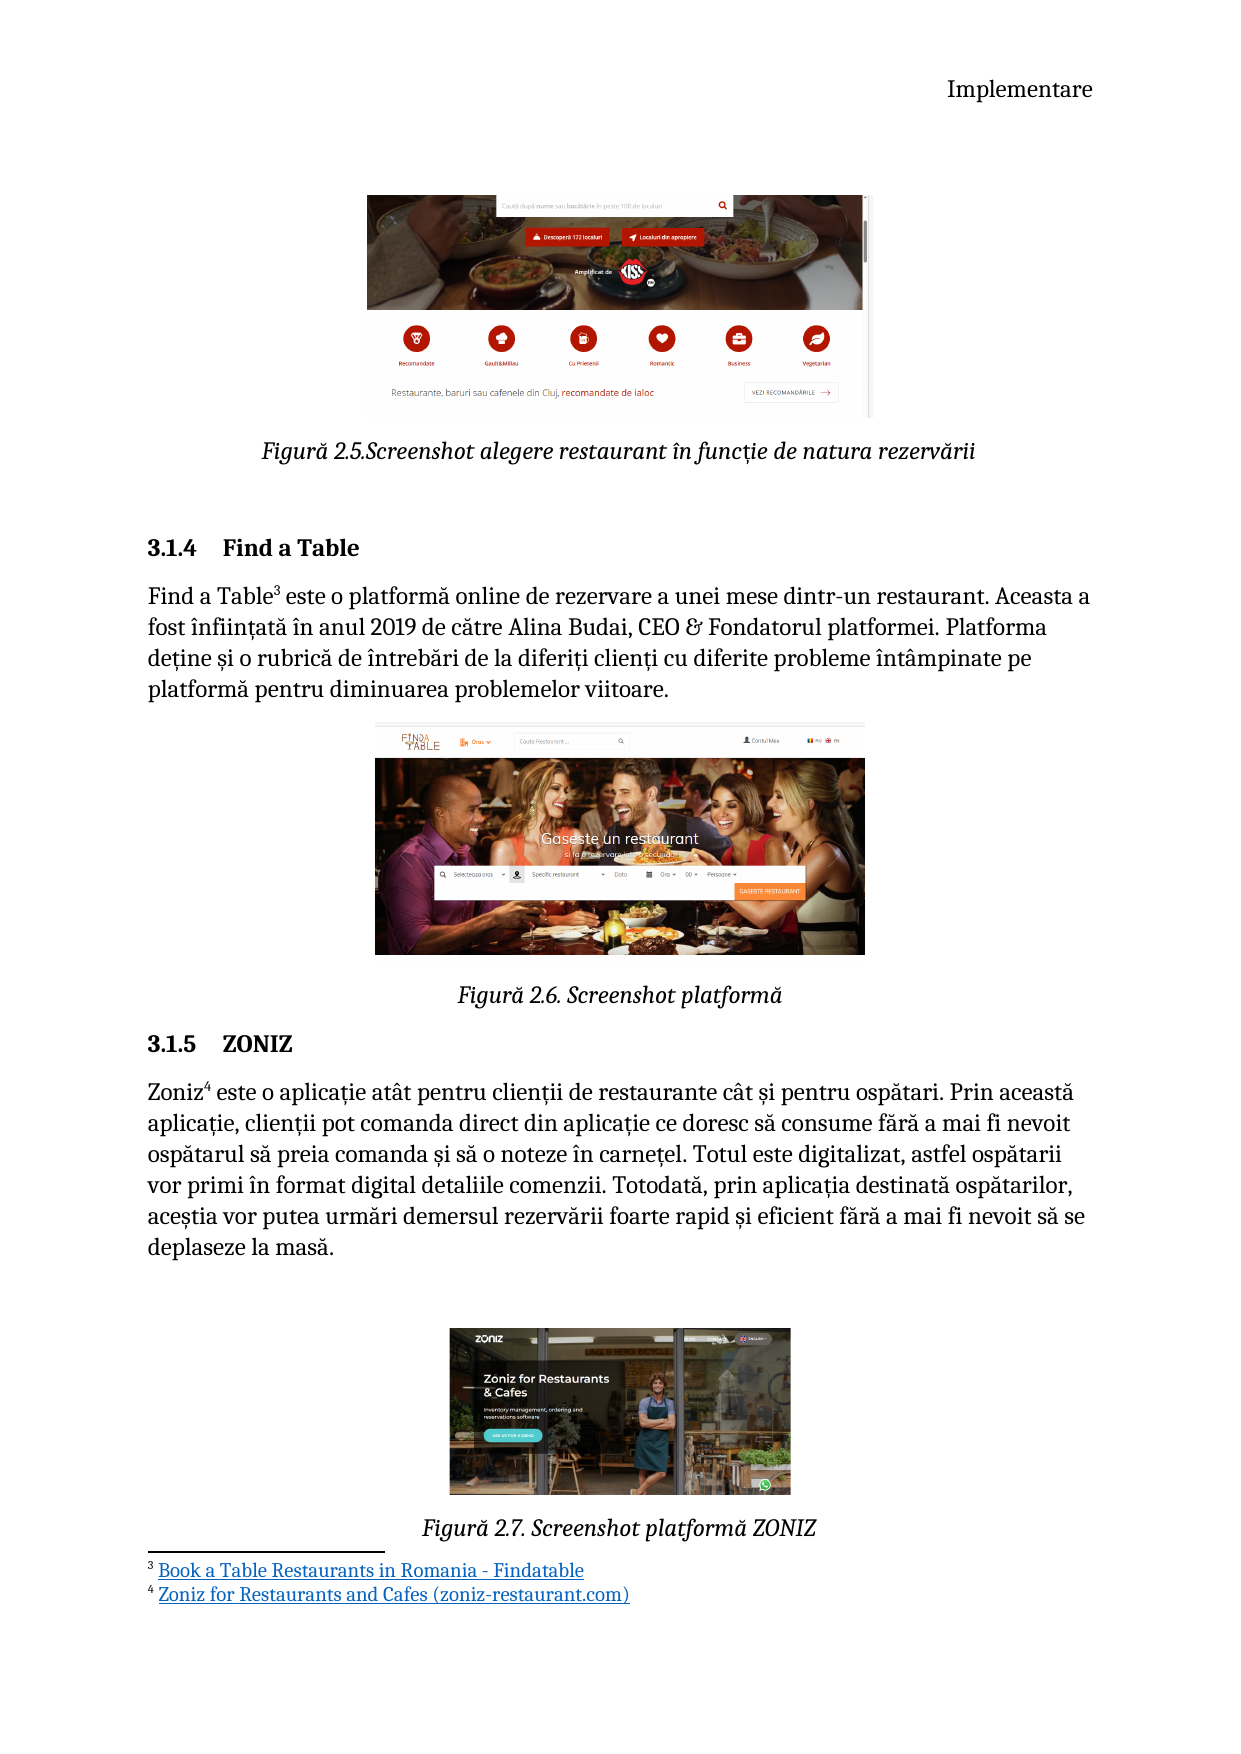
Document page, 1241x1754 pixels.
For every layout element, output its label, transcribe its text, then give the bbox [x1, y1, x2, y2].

subtitle Find a Table [148, 534, 1092, 563]
text Find a Table este o platformă online de rezervare a unei mese dintr-un restaurant. Aceasta a fost înființată în anul 2019 de către Alina Budai, CEO & Fondatorul platformei. Platforma deține și o rubrică de întrebări de la diferiți clienți cu diferite probleme întâmpinate pe platformă pentru diminuarea problemelor viitoare. [148, 582, 1092, 704]
text Zoniz este o aplicație atât pentru clienții de restaurante cât și pentru ospătari. Prin această aplicație, clienții pot comanda direct din aplicație ce doresc să consume fără a mai fi nevoit ospătarul să preia comanda și să o noteze în carnețel. Totul este digitalizat, astfel ospătarii vor primi în format digital detaliile comenzii. Totodată, prin aplicația destinată ospătarilor, aceștia vor putea urmări demersul rezervării foarte rapid și eficient fără a mai fi nevoit să se deplaseze la masă. [148, 1078, 1092, 1262]
picture [449, 1328, 791, 1495]
text Figură 2.7. Screenshot platformă ZONIZ [148, 1514, 1092, 1542]
picture [366, 195, 874, 418]
picture [375, 722, 865, 962]
text Figură 2.5.Screenshot alegere restaurant în funcție de natura rezervării [148, 437, 1092, 466]
subtitle ZONIZ [148, 1030, 1092, 1059]
text Figură 2.6. Screenshot platformă [148, 981, 1092, 1009]
